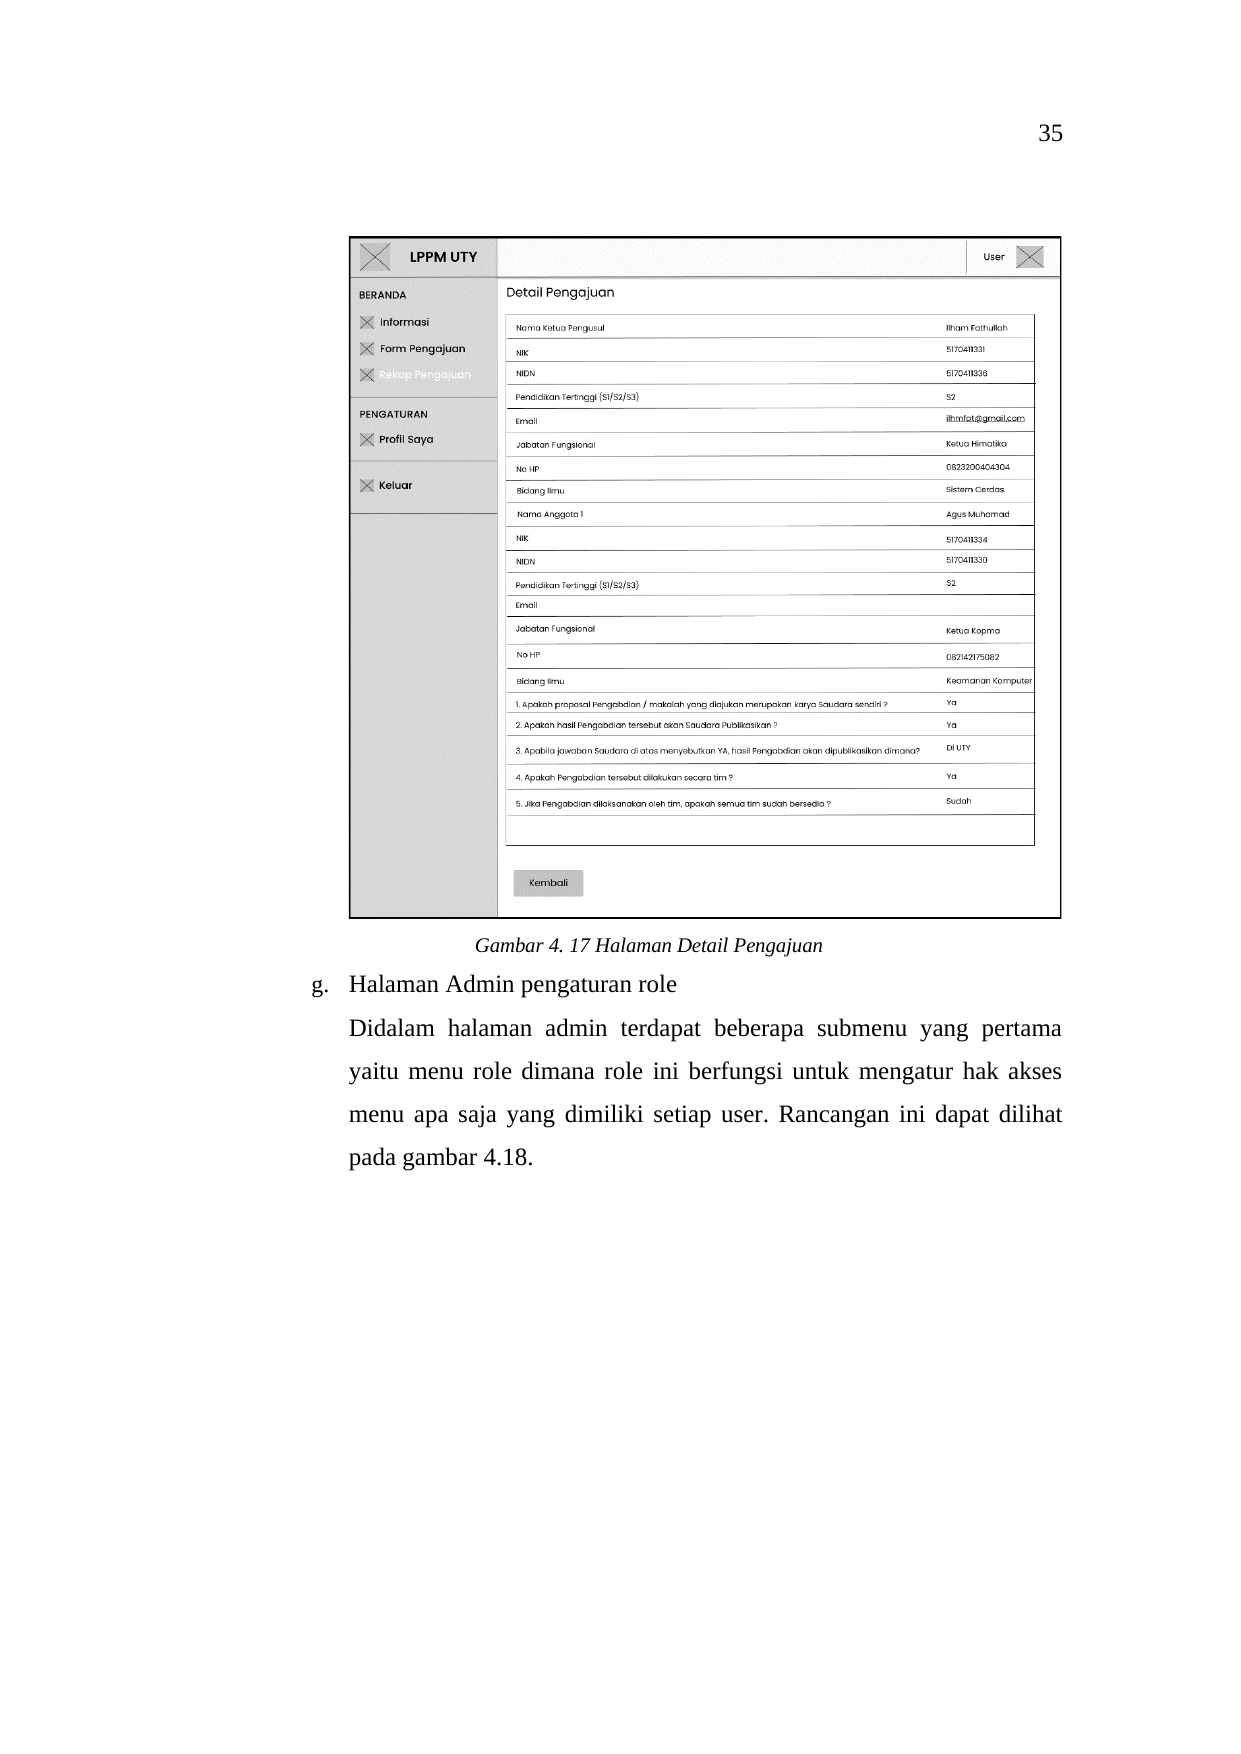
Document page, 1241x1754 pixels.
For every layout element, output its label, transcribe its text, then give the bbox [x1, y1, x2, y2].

picture [348, 236, 1062, 919]
list Halaman Admin pengaturan role [311, 969, 1063, 998]
list Didalam halaman admin terdapat beberapa submenu yang pertama yaitu menu role dimana role ini berfungsi untuk mengatur hak akses menu apa saja yang dimiliki setiap user. Rancangan ini dapat dilihat pada gambar 4.18. [349, 1013, 1063, 1171]
text Gambar 4. 17 Halaman Detail Pengajuan [236, 933, 1063, 957]
